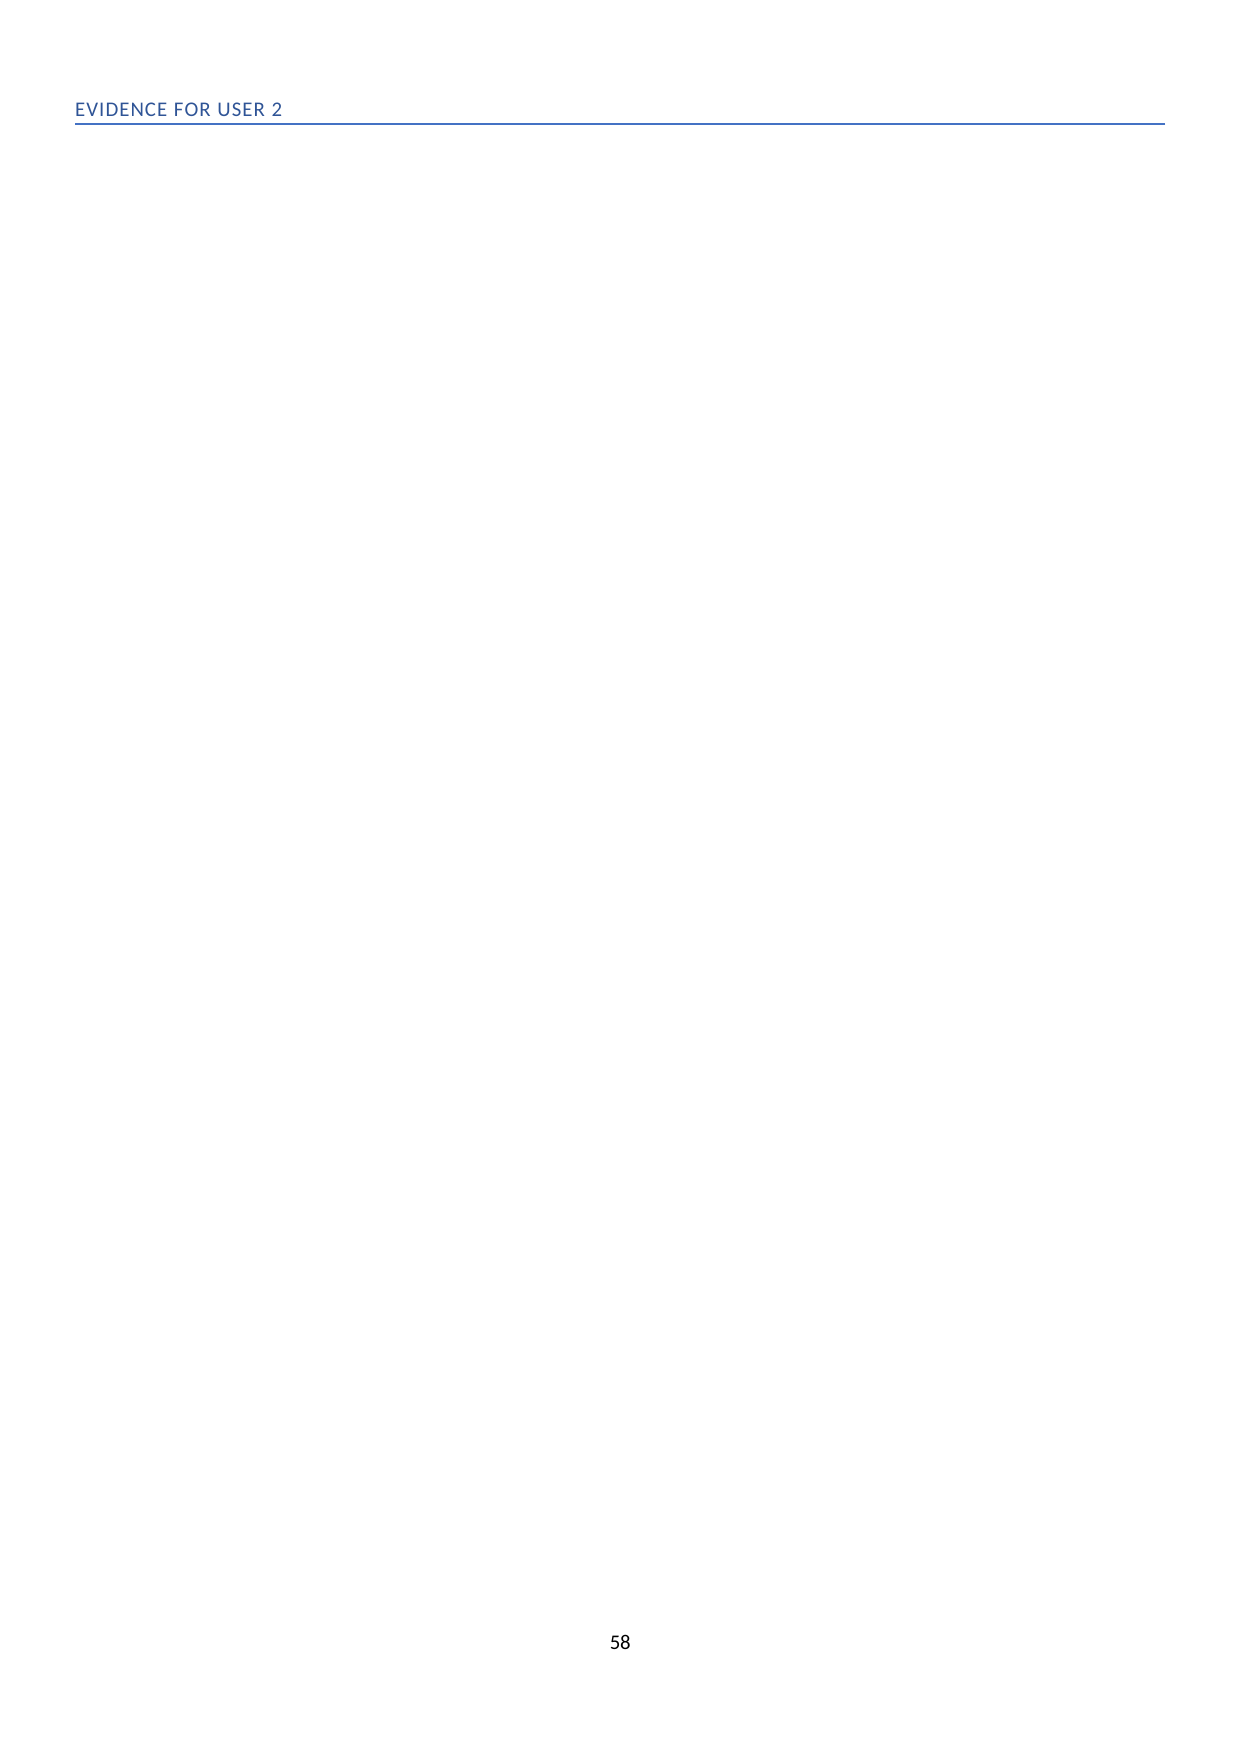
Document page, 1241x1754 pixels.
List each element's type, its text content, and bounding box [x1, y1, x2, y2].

subtitle Evidence for user 2 [75, 96, 1165, 123]
